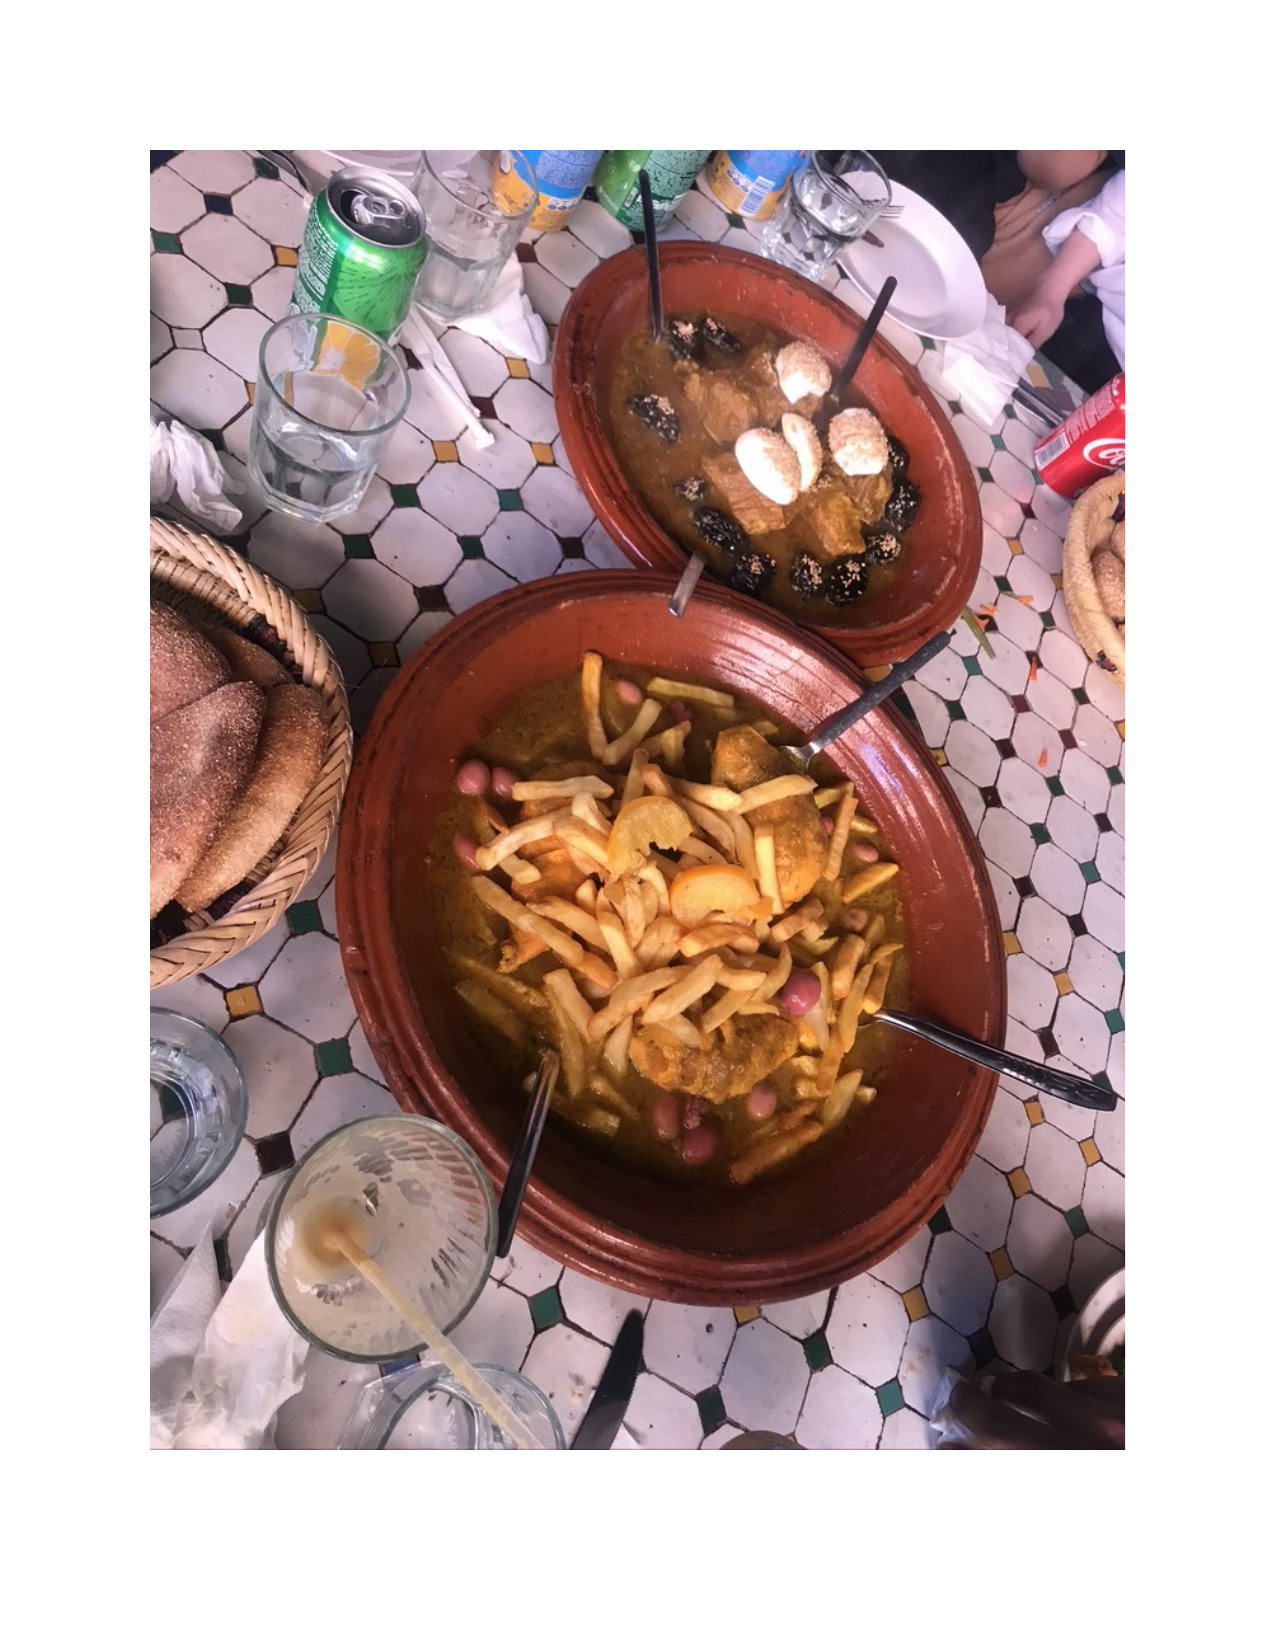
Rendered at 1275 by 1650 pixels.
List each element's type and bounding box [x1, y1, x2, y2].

picture [150, 150, 1125, 1450]
